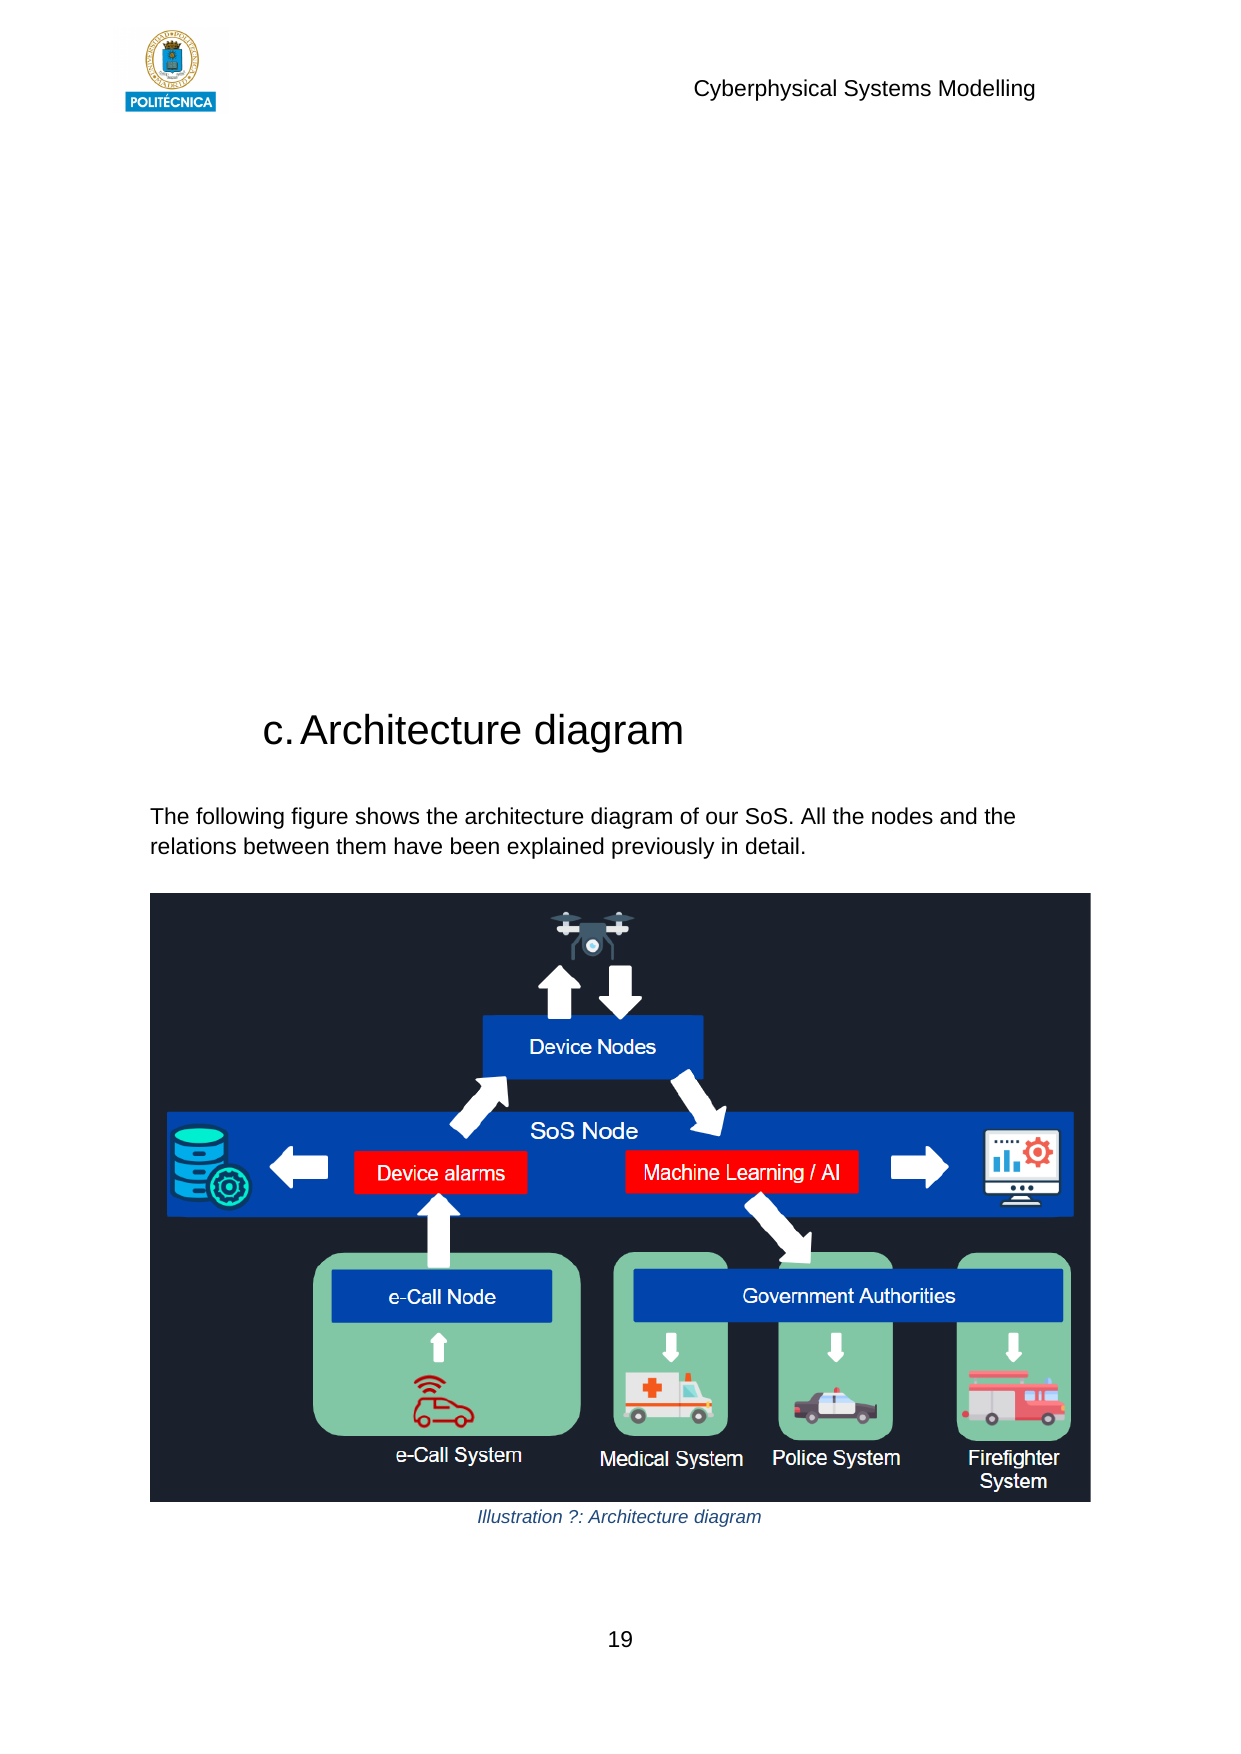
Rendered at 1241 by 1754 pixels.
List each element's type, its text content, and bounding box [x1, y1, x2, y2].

subtitle Architecture diagram [262, 705, 1090, 753]
picture [112, 27, 229, 114]
picture [150, 893, 1091, 1502]
text The following figure shows the architecture diagram of our SoS. All the nodes and the relations between them have been explained previously in detail. [150, 803, 1090, 859]
text Illustration ?: Architecture diagram [150, 1506, 1090, 1527]
